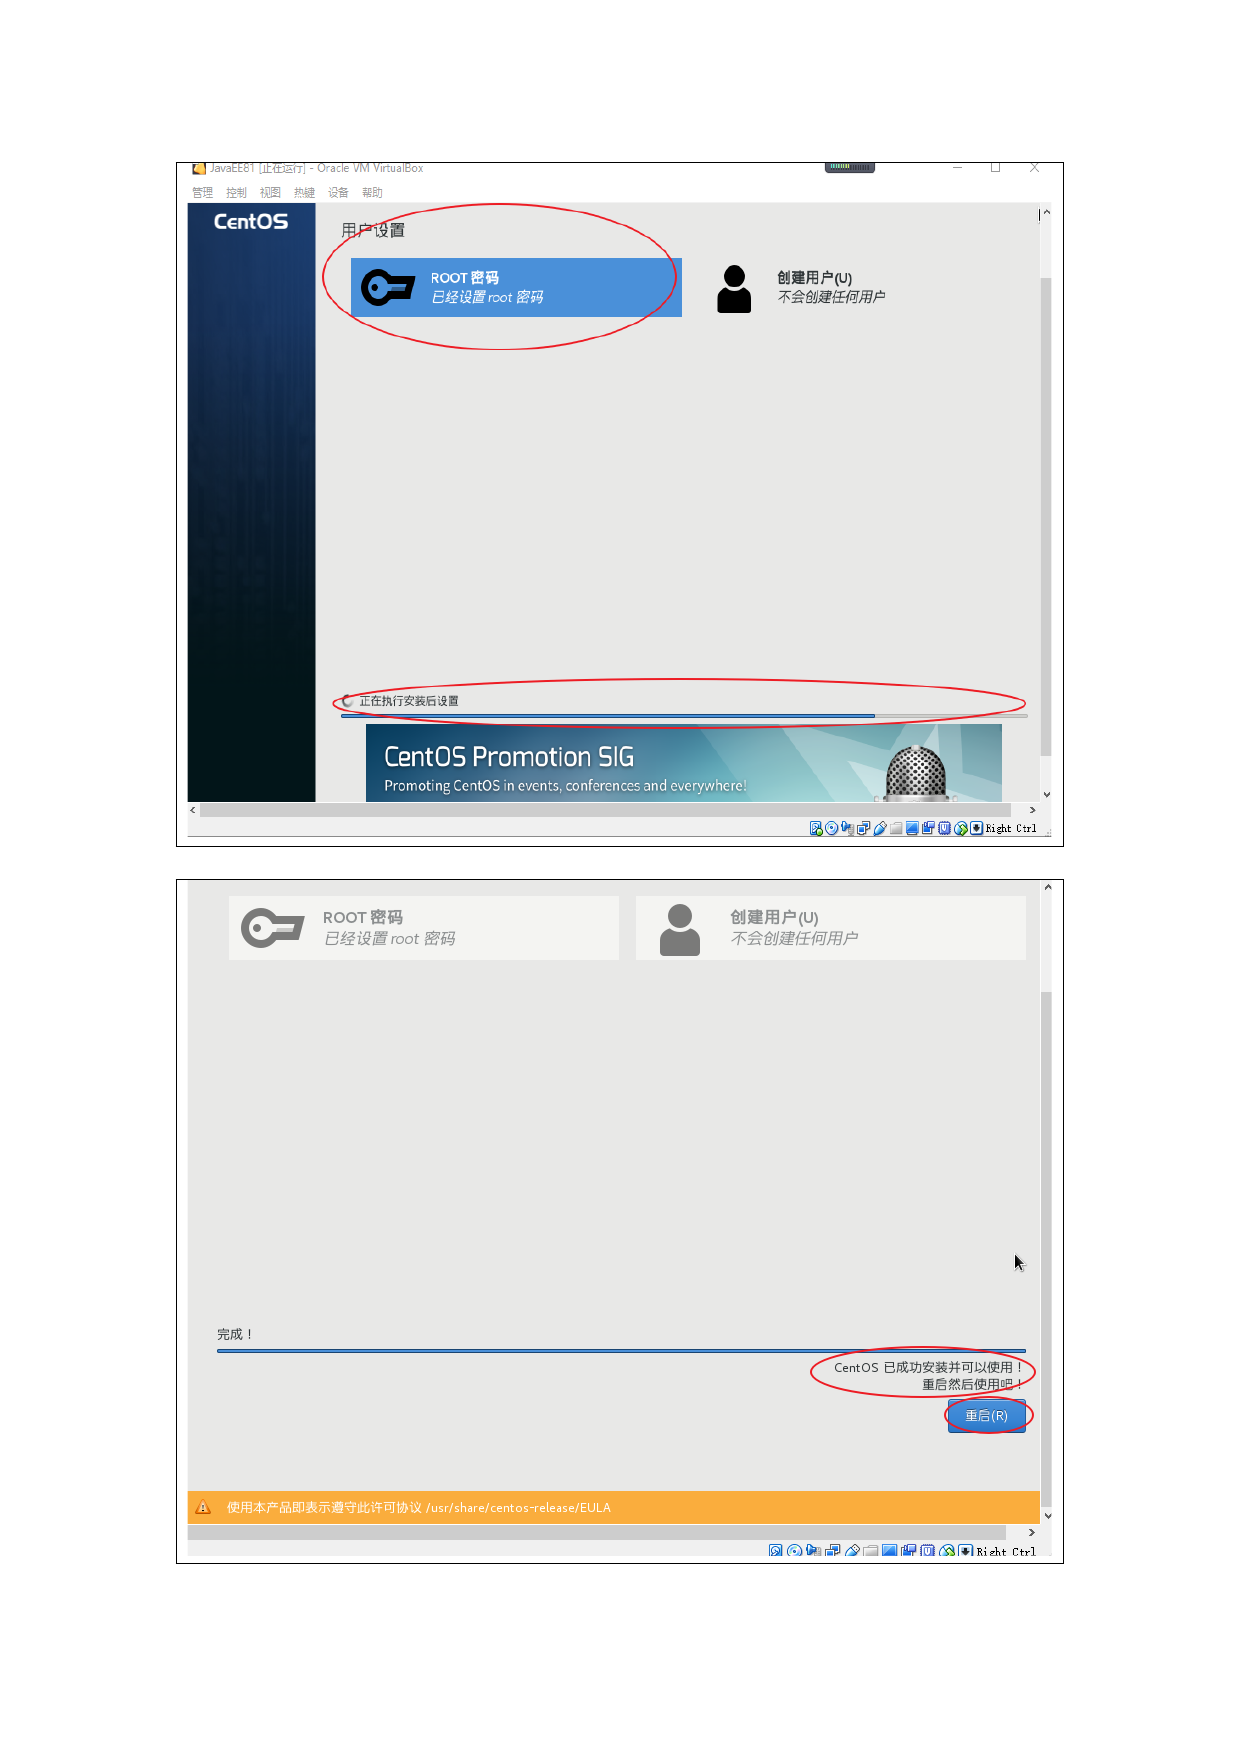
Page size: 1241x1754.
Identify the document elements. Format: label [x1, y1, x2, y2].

picture [187, 880, 1052, 1556]
table_header [177, 163, 1063, 846]
table_header [177, 880, 1063, 1563]
picture [187, 163, 1052, 837]
